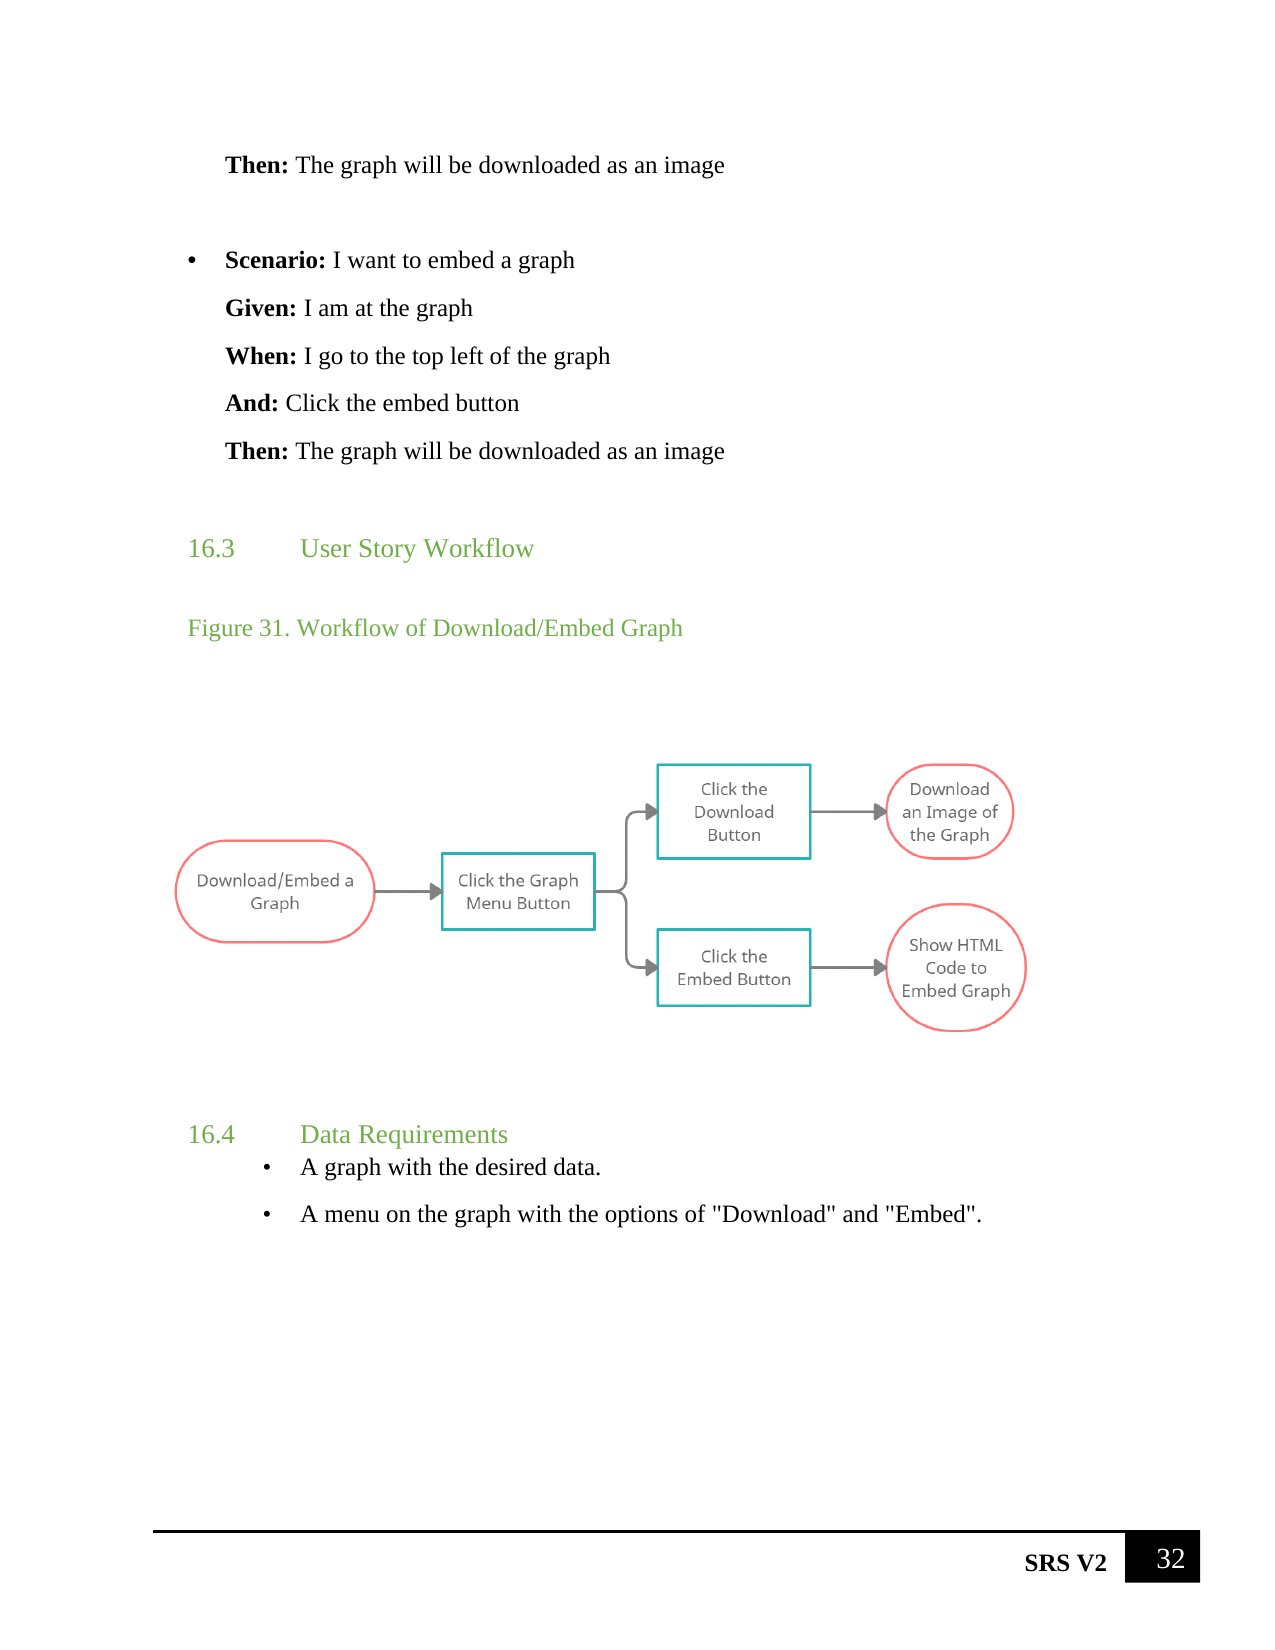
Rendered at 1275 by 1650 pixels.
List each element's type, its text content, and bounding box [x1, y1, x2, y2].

text Given: I am at the graph [225, 293, 1125, 322]
list Scenario: I want to embed a graph [187, 245, 1125, 274]
subtitle Figure 31. Workflow of Download/Embed Graph [150, 613, 1125, 642]
subtitle Data Requirements [187, 1118, 1125, 1149]
text When: I go to the top left of the graph [225, 341, 1125, 369]
list A menu on the graph with the options of "Download" and "Embed". [262, 1199, 1125, 1228]
subtitle User Story Workflow [187, 532, 1125, 563]
picture [150, 739, 1050, 1056]
text And: Click the embed button [225, 388, 1125, 417]
text Then: The graph will be downloaded as an image [225, 436, 1125, 465]
text Then: The graph will be downloaded as an image [225, 150, 1125, 179]
list A graph with the desired data. [262, 1152, 1125, 1180]
